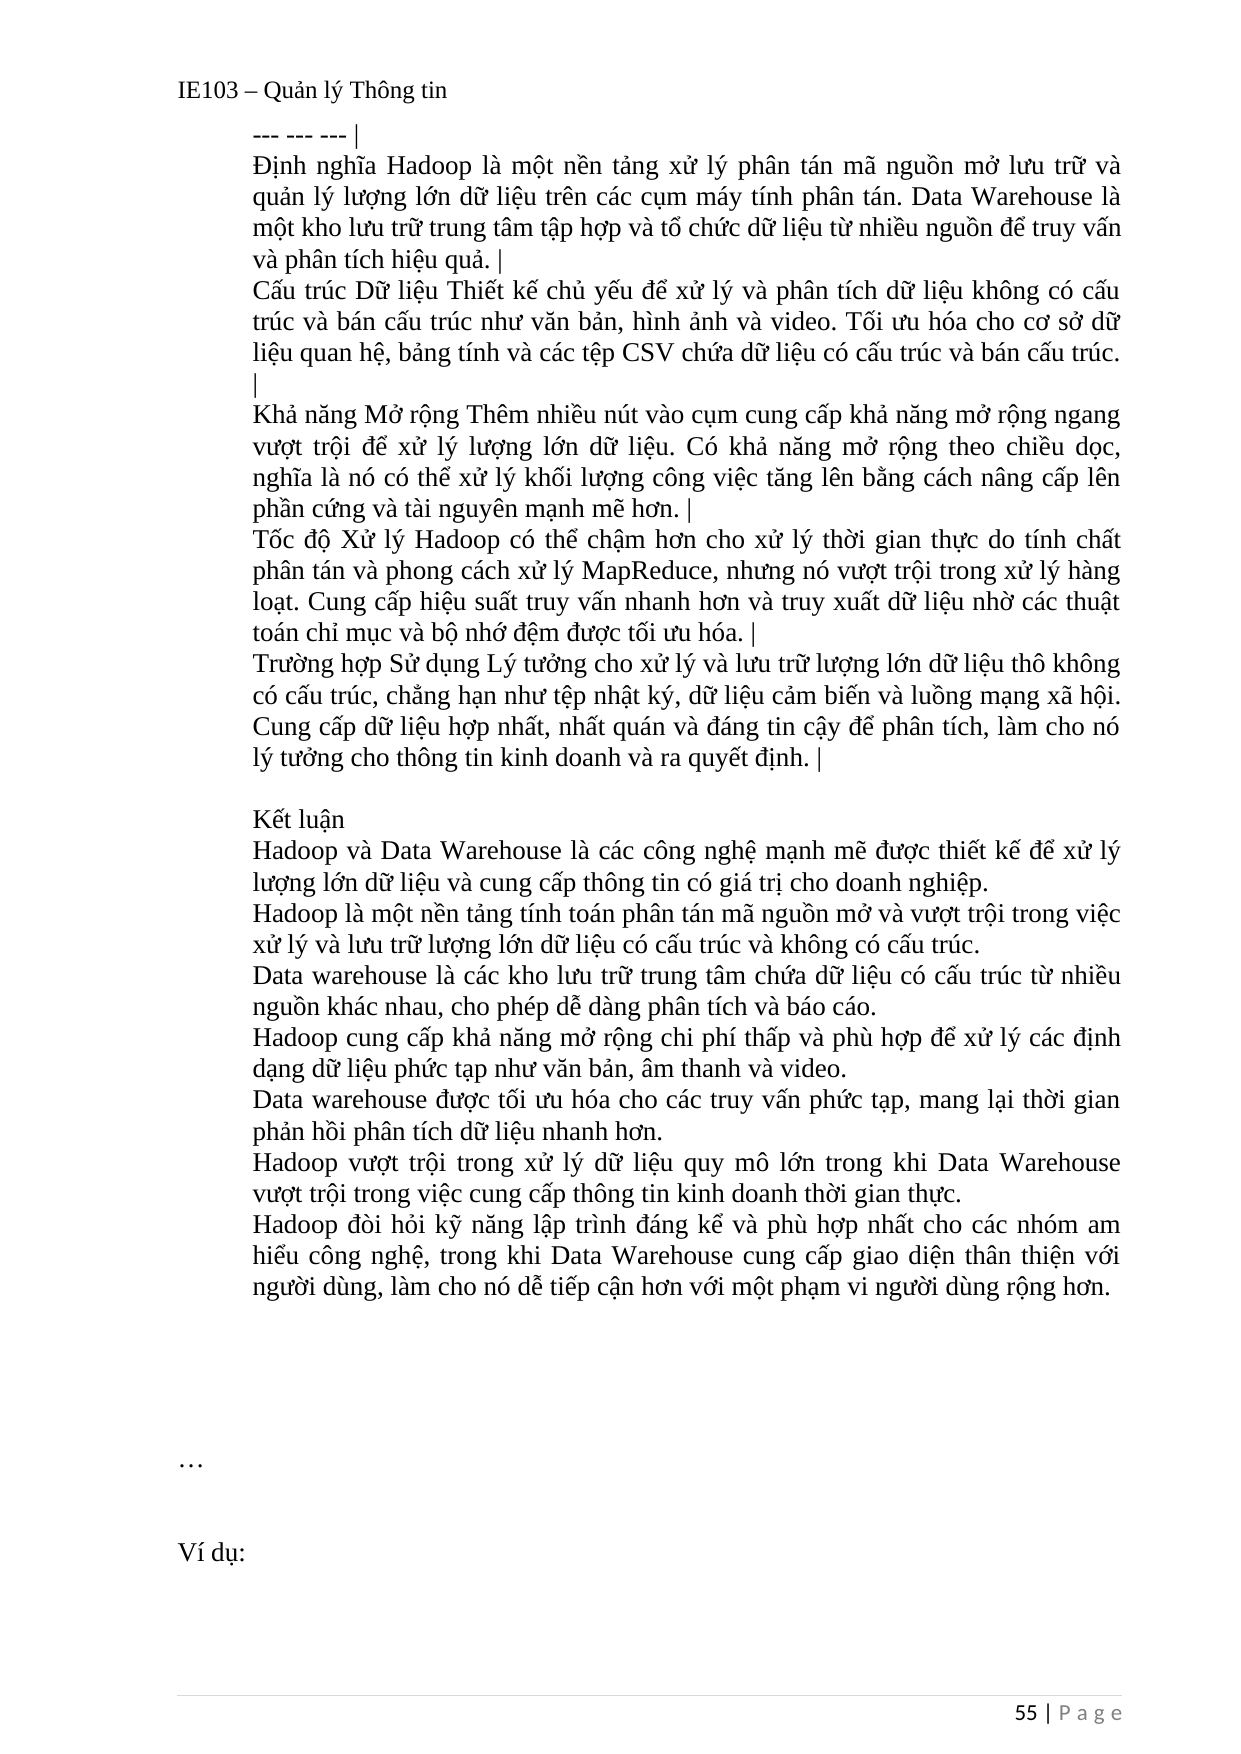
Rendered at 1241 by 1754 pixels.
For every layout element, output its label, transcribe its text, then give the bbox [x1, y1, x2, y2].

text Kết luận [252, 803, 1122, 834]
text Data warehouse được tối ưu hóa cho các truy vấn phức tạp, mang lại thời gian phản hồi phân tích dữ liệu nhanh hơn. [252, 1084, 1122, 1146]
text Hadoop vượt trội trong xử lý dữ liệu quy mô lớn trong khi Data Warehouse vượt trội trong việc cung cấp thông tin kinh doanh thời gian thực. [252, 1146, 1122, 1208]
text Hadoop đòi hỏi kỹ năng lập trình đáng kể và phù hợp nhất cho các nhóm am hiểu công nghệ, trong khi Data Warehouse cung cấp giao diện thân thiện với người dùng, làm cho nó dễ tiếp cận hơn với một phạm vi người dùng rộng hơn. [252, 1208, 1122, 1302]
text Khả năng Mở rộng Thêm nhiều nút vào cụm cung cấp khả năng mở rộng ngang vượt trội để xử lý lượng lớn dữ liệu. Có khả năng mở rộng theo chiều dọc, nghĩa là nó có thể xử lý khối lượng công việc tăng lên bằng cách nâng cấp lên phần cứng và tài nguyên mạnh mẽ hơn. | [252, 398, 1122, 523]
text Hadoop cung cấp khả năng mở rộng chi phí thấp và phù hợp để xử lý các định dạng dữ liệu phức tạp như văn bản, âm thanh và video. [252, 1021, 1122, 1084]
text Cấu trúc Dữ liệu Thiết kế chủ yếu để xử lý và phân tích dữ liệu không có cấu trúc và bán cấu trúc như văn bản, hình ảnh và video. Tối ưu hóa cho cơ sở dữ liệu quan hệ, bảng tính và các tệp CSV chứa dữ liệu có cấu trúc và bán cấu trúc. | [252, 274, 1122, 398]
text Định nghĩa Hadoop là một nền tảng xử lý phân tán mã nguồn mở lưu trữ và quản lý lượng lớn dữ liệu trên các cụm máy tính phân tán. Data Warehouse là một kho lưu trữ trung tâm tập hợp và tổ chức dữ liệu từ nhiều nguồn để truy vấn và phân tích hiệu quả. | [252, 149, 1122, 274]
text Ví dụ: [177, 1536, 1122, 1567]
text Tốc độ Xử lý Hadoop có thể chậm hơn cho xử lý thời gian thực do tính chất phân tán và phong cách xử lý MapReduce, nhưng nó vượt trội trong xử lý hàng loạt. Cung cấp hiệu suất truy vấn nhanh hơn và truy xuất dữ liệu nhờ các thuật toán chỉ mục và bộ nhớ đệm được tối ưu hóa. | [252, 523, 1122, 648]
text --- --- --- | [252, 118, 1122, 149]
text Hadoop là một nền tảng tính toán phân tán mã nguồn mở và vượt trội trong việc xử lý và lưu trữ lượng lớn dữ liệu có cấu trúc và không có cấu trúc. [252, 897, 1122, 959]
text Data warehouse là các kho lưu trữ trung tâm chứa dữ liệu có cấu trúc từ nhiều nguồn khác nhau, cho phép dễ dàng phân tích và báo cáo. [252, 959, 1122, 1021]
text Trường hợp Sử dụng Lý tưởng cho xử lý và lưu trữ lượng lớn dữ liệu thô không có cấu trúc, chẳng hạn như tệp nhật ký, dữ liệu cảm biến và luồng mạng xã hội. Cung cấp dữ liệu hợp nhất, nhất quán và đáng tin cậy để phân tích, làm cho nó lý tưởng cho thông tin kinh doanh và ra quyết định. | [252, 648, 1122, 772]
text … [177, 1442, 1122, 1473]
text Hadoop và Data Warehouse là các công nghệ mạnh mẽ được thiết kế để xử lý lượng lớn dữ liệu và cung cấp thông tin có giá trị cho doanh nghiệp. [252, 834, 1122, 897]
